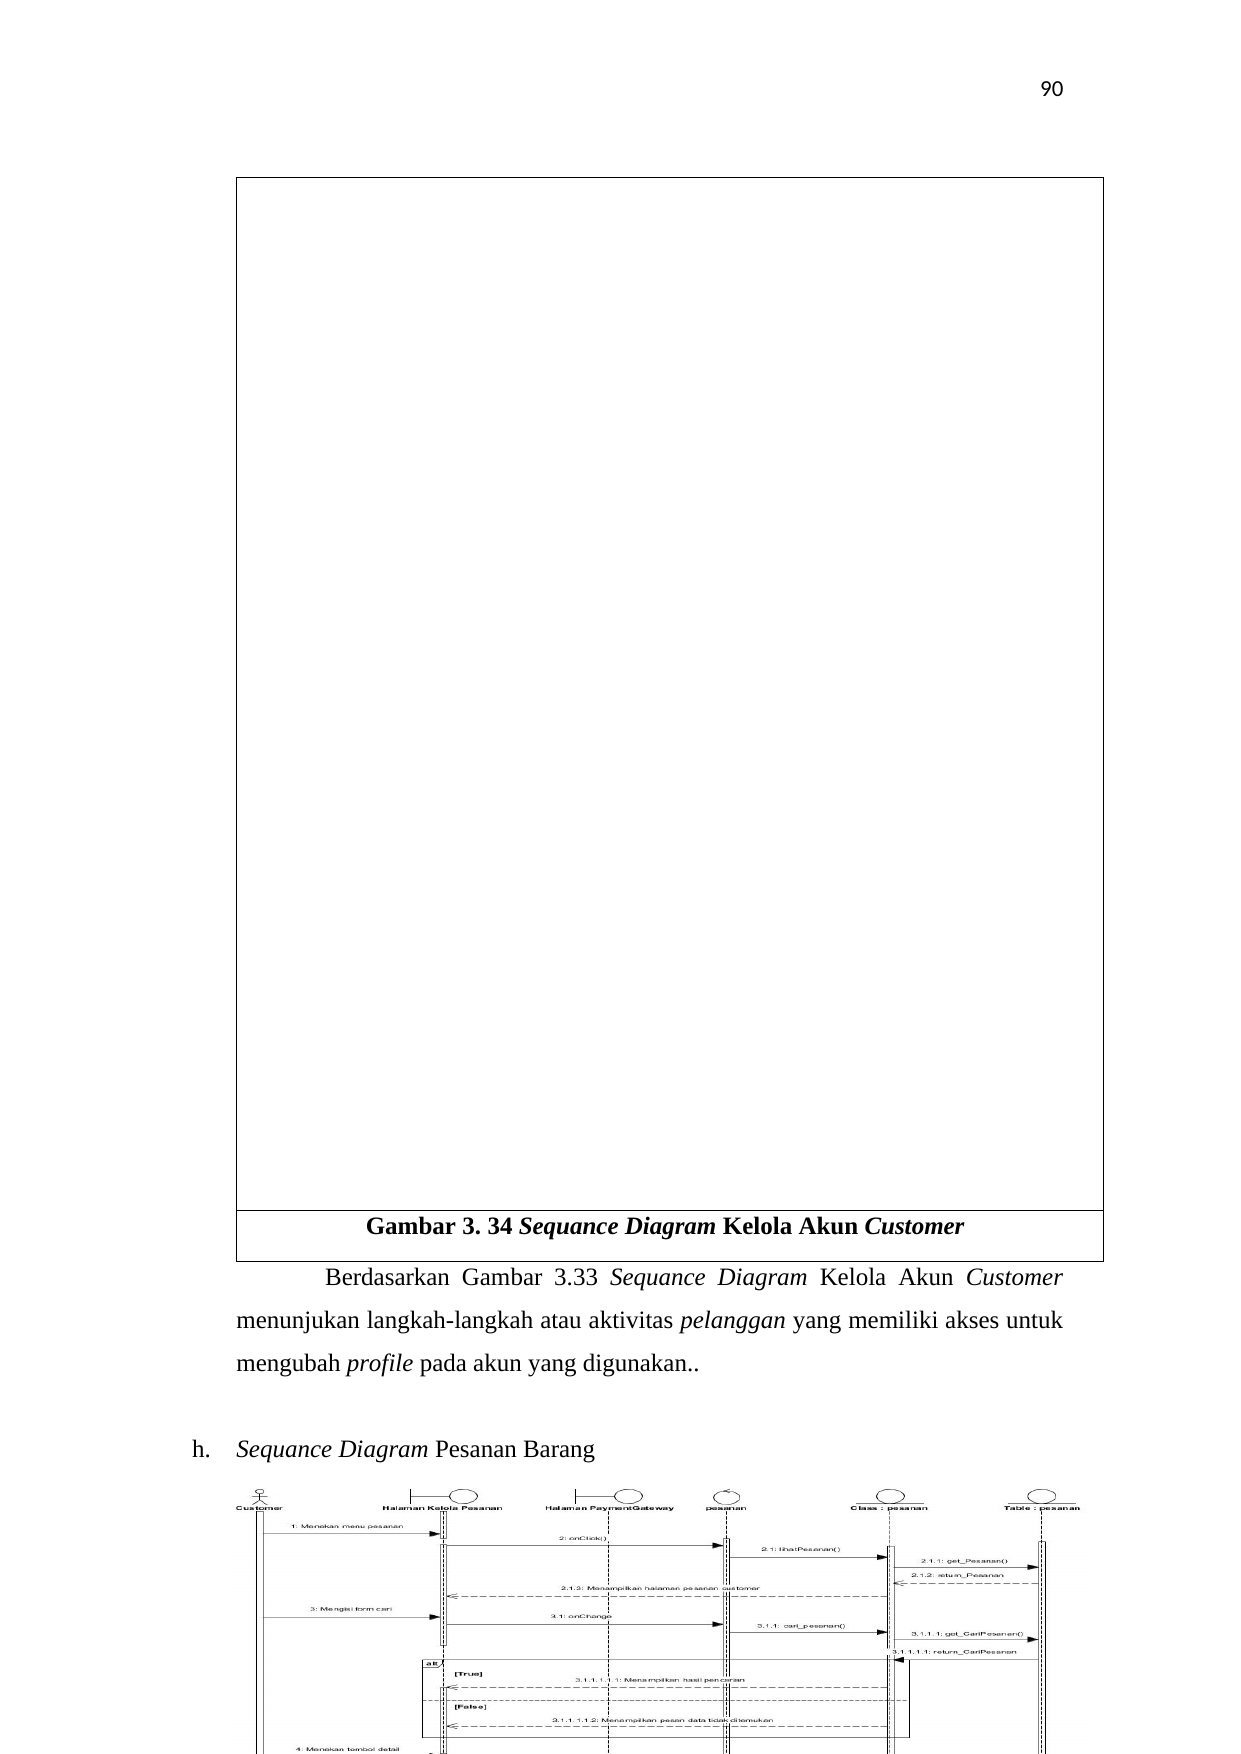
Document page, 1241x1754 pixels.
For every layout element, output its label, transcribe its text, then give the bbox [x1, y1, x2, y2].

table_header [237, 178, 1103, 1210]
picture [225, 1488, 1094, 1754]
text Berdasarkan Gambar 3.33 Sequance Diagram Kelola Akun Customer menunjukan langkah-langkah atau aktivitas pelanggan yang memiliki akses untuk mengubah profile pada akun yang digunakan.. [236, 1262, 1063, 1377]
list Sequance Diagram Pesanan Barang [192, 1434, 1063, 1463]
